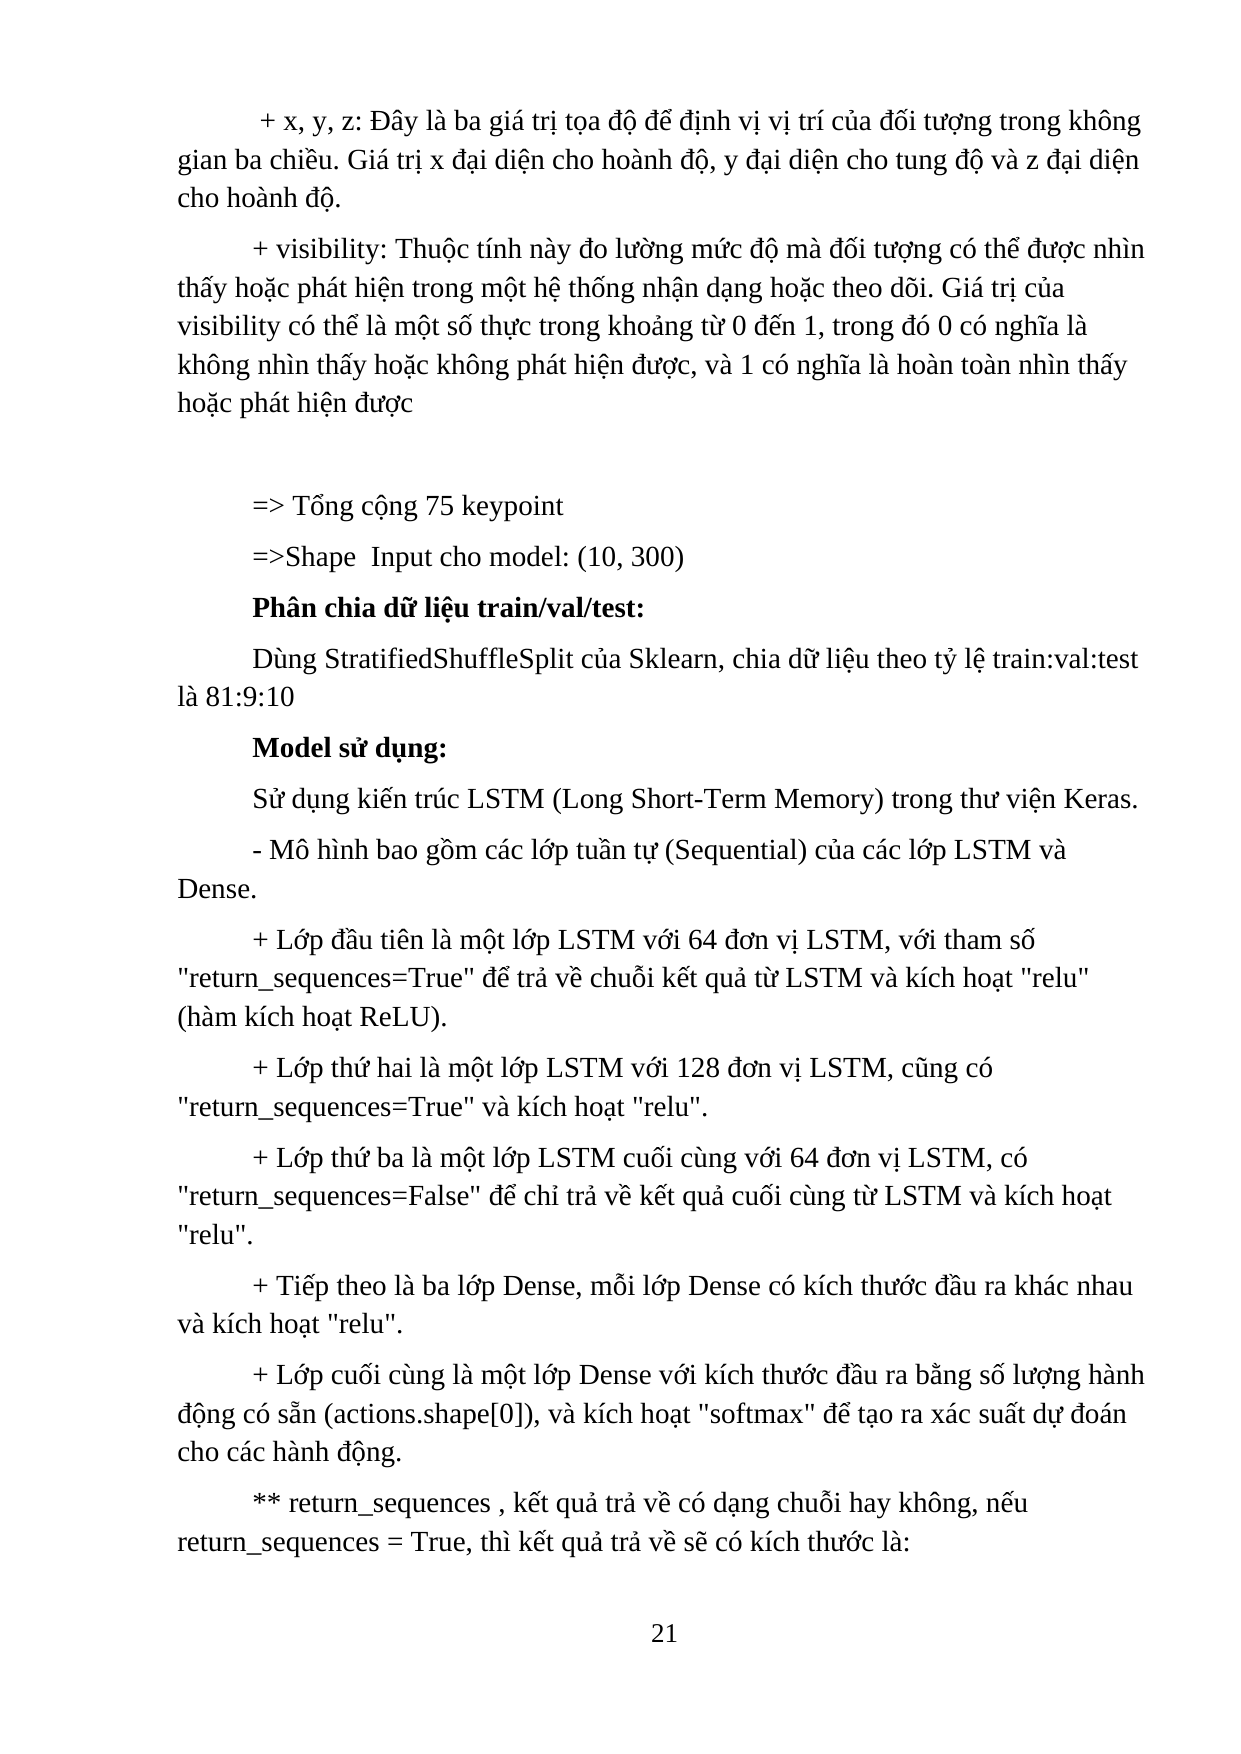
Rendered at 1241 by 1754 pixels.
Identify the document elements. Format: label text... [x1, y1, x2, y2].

text Model sử dụng: [177, 730, 1152, 764]
text Phân chia dữ liệu train/val/test: [177, 590, 1152, 623]
text + Lớp thứ ba là một lớp LSTM cuối cùng với 64 đơn vị LSTM, có "return_sequences=False" để chỉ trả về kết quả cuối cùng từ LSTM và kích hoạt "relu". [177, 1140, 1152, 1250]
text + Lớp cuối cùng là một lớp Dense với kích thước đầu ra bằng số lượng hành động có sẵn (actions.shape[0]), và kích hoạt "softmax" để tạo ra xác suất dự đoán cho các hành động. [177, 1357, 1152, 1468]
text - Mô hình bao gồm các lớp tuần tự (Sequential) của các lớp LSTM và Dense. [177, 832, 1152, 904]
text ** return_sequences , kết quả trả về có dạng chuỗi hay không, nếu return_sequences = True, thì kết quả trả về sẽ có kích thước là: [177, 1486, 1152, 1558]
text => Tổng cộng 75 keypoint [177, 488, 1152, 521]
text Sử dụng kiến trúc LSTM (Long Short-Term Memory) trong thư viện Keras. [177, 781, 1152, 815]
text + Lớp đầu tiên là một lớp LSTM với 64 đơn vị LSTM, với tham số "return_sequences=True" để trả về chuỗi kết quả từ LSTM và kích hoạt "relu" (hàm kích hoạt ReLU). [177, 922, 1152, 1033]
text =>Shape Input cho model: (10, 300) [177, 539, 1152, 572]
text Dùng StratifiedShuffleSplit của Sklearn, chia dữ liệu theo tỷ lệ train:val:test là 81:9:10 [177, 641, 1152, 713]
text + visibility: Thuộc tính này đo lường mức độ mà đối tượng có thể được nhìn thấy hoặc phát hiện trong một hệ thống nhận dạng hoặc theo dõi. Giá trị của visibility có thể là một số thực trong khoảng từ 0 đến 1, trong đó 0 có nghĩa là không nhìn thấy hoặc không phát hiện được, và 1 có nghĩa là hoàn toàn nhìn thấy hoặc phát hiện được [177, 231, 1152, 419]
text + Lớp thứ hai là một lớp LSTM với 128 đơn vị LSTM, cũng có "return_sequences=True" và kích hoạt "relu". [177, 1050, 1152, 1122]
text + x, y, z: Đây là ba giá trị tọa độ để định vị vị trí của đối tượng trong không gian ba chiều. Giá trị x đại diện cho hoành độ, y đại diện cho tung độ và z đại diện cho hoành độ. [177, 103, 1152, 214]
text + Tiếp theo là ba lớp Dense, mỗi lớp Dense có kích thước đầu ra khác nhau và kích hoạt "relu". [177, 1268, 1152, 1340]
